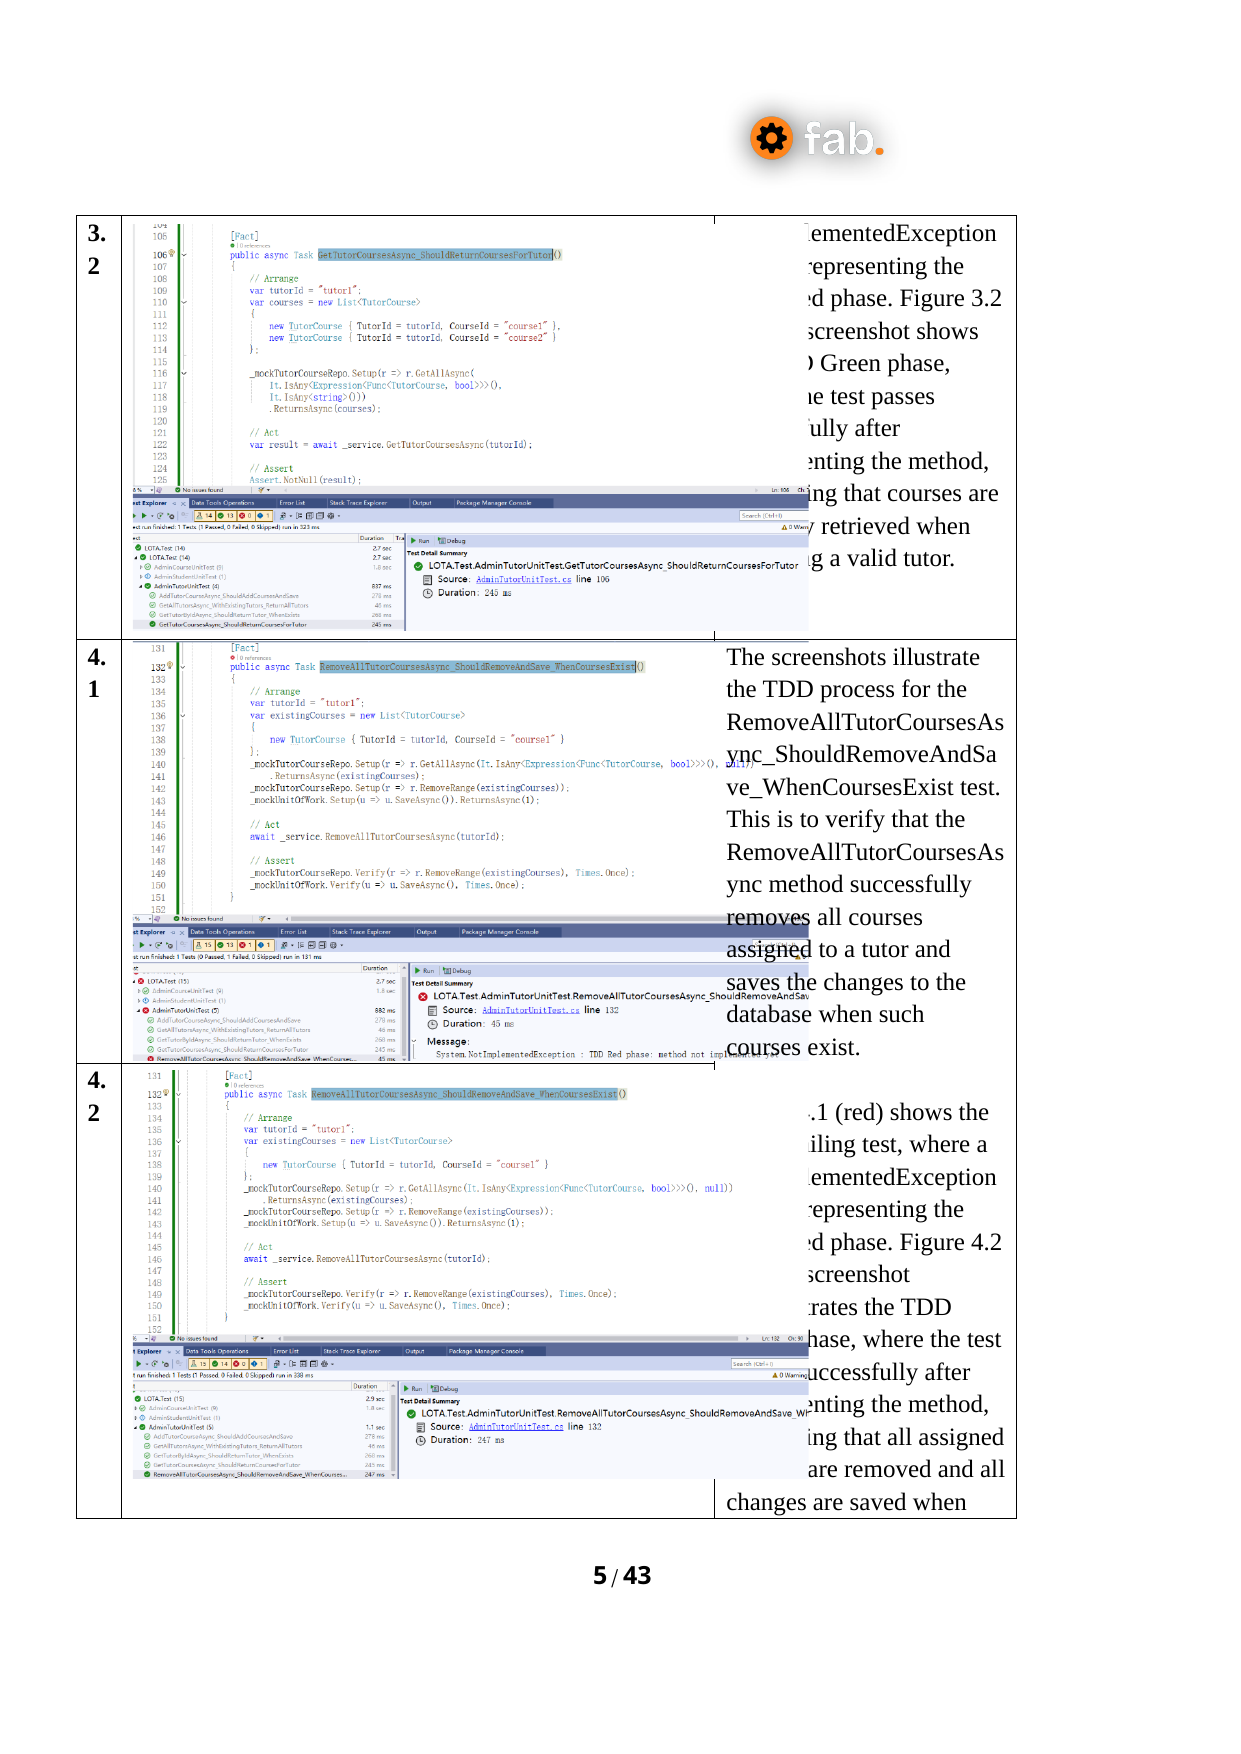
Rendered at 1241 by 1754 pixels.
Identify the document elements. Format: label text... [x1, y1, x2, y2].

picture [132, 641, 809, 1061]
table_cell 4.2 [77, 1064, 121, 1517]
table_cell The screenshots illustrate the TDD process for the RemoveAllTutorCoursesAsync_ShouldRemoveAndSave_WhenCoursesExist test. This is to verify that the RemoveAllTutorCoursesAsync method successfully removes all courses assigned to a tutor and saves the changes to the database when such courses exist. Figure 4.1 (red) shows the initial failing test, where a NotImplementedException occurs, representing the TDD Red phase. Figure 4.2 (green) screenshot demonstrates the TDD Green phase, where the test passes successfully after implementing the method, confirming that all assigned courses are removed and all changes are saved when courses exist. [715, 640, 1016, 1517]
table_cell [122, 216, 714, 639]
table_cell [122, 1064, 714, 1517]
table_cell 4.1 [77, 640, 121, 1062]
picture [749, 116, 885, 160]
picture [800, 682, 809, 696]
picture [132, 1070, 809, 1479]
table_cell 3.2 [77, 216, 121, 639]
picture [132, 224, 809, 631]
table_cell [122, 640, 714, 1062]
